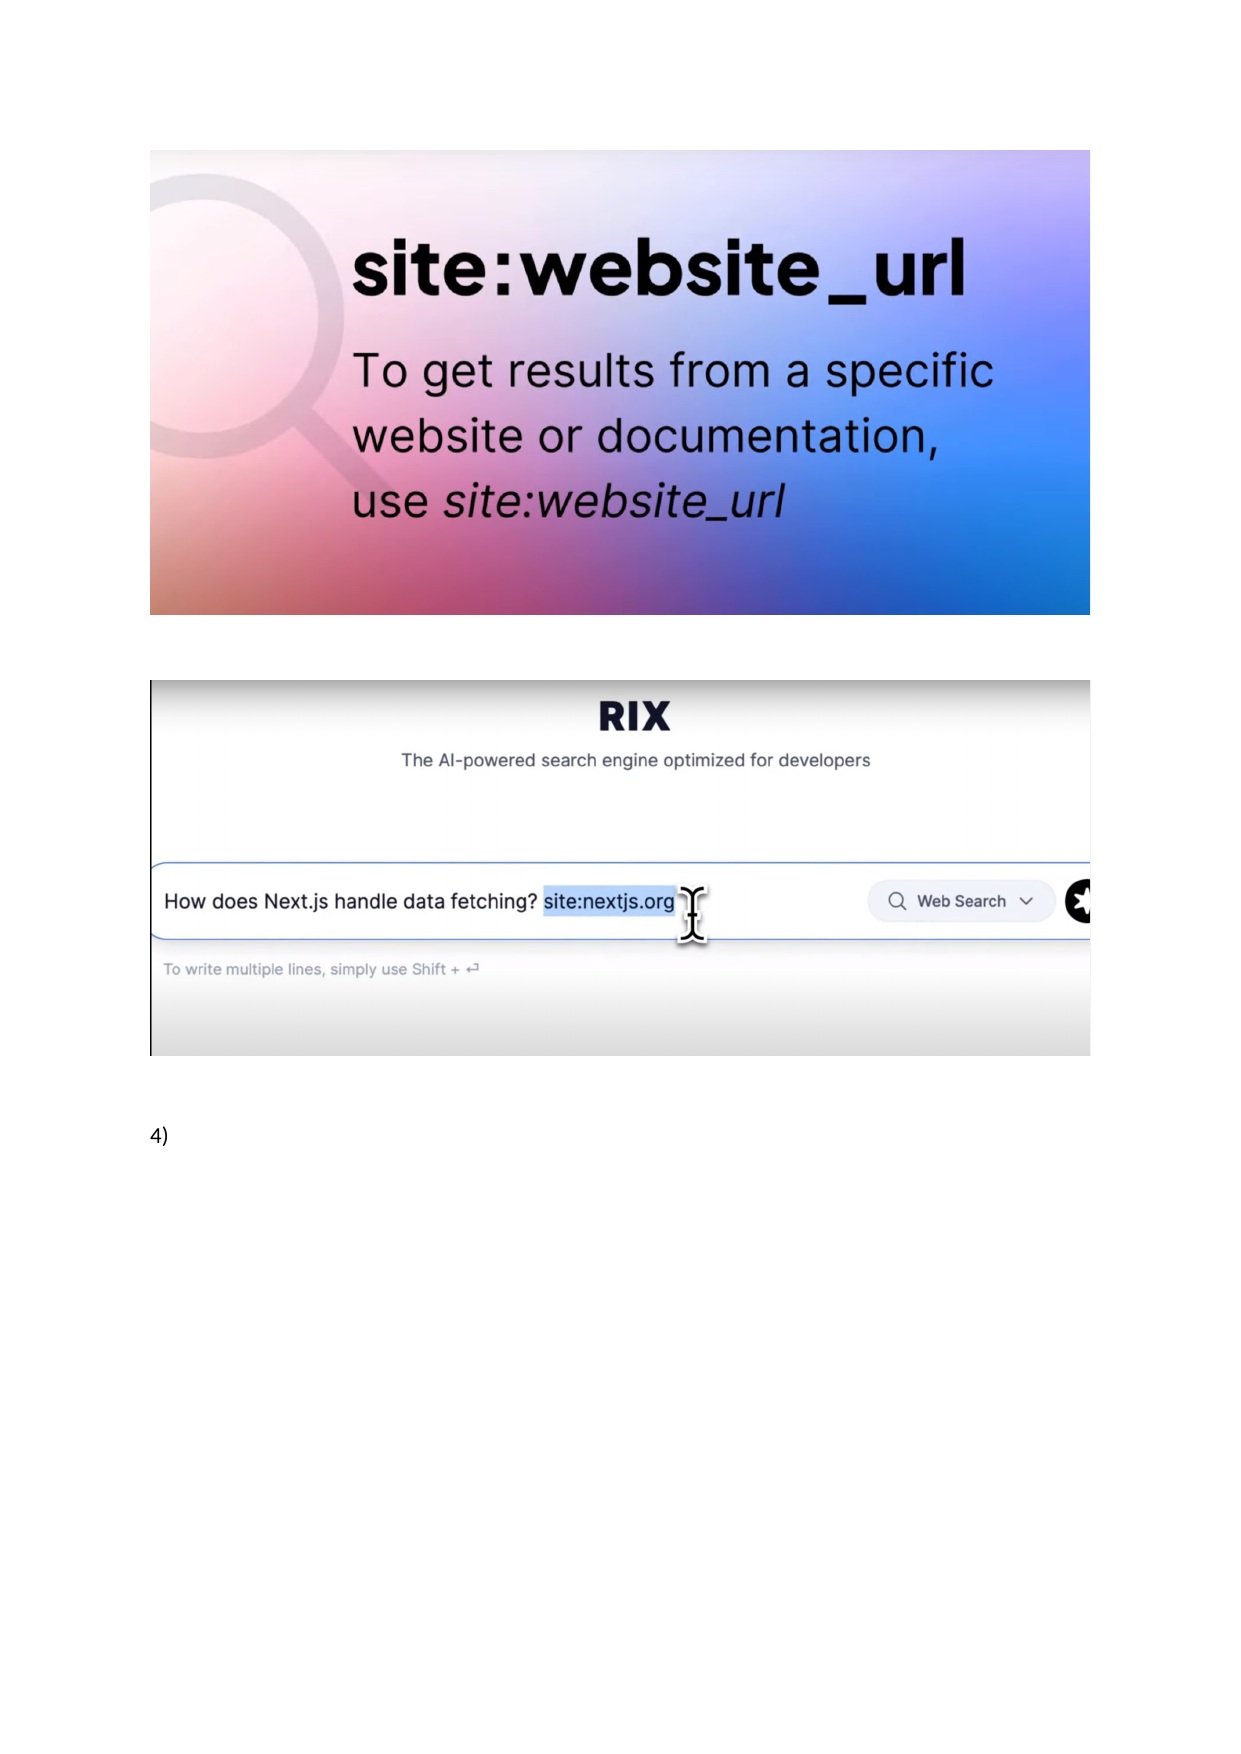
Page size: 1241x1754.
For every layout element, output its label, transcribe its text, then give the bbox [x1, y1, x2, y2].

picture [150, 680, 1091, 1056]
text 4) [150, 1121, 1090, 1149]
picture [150, 150, 1091, 615]
